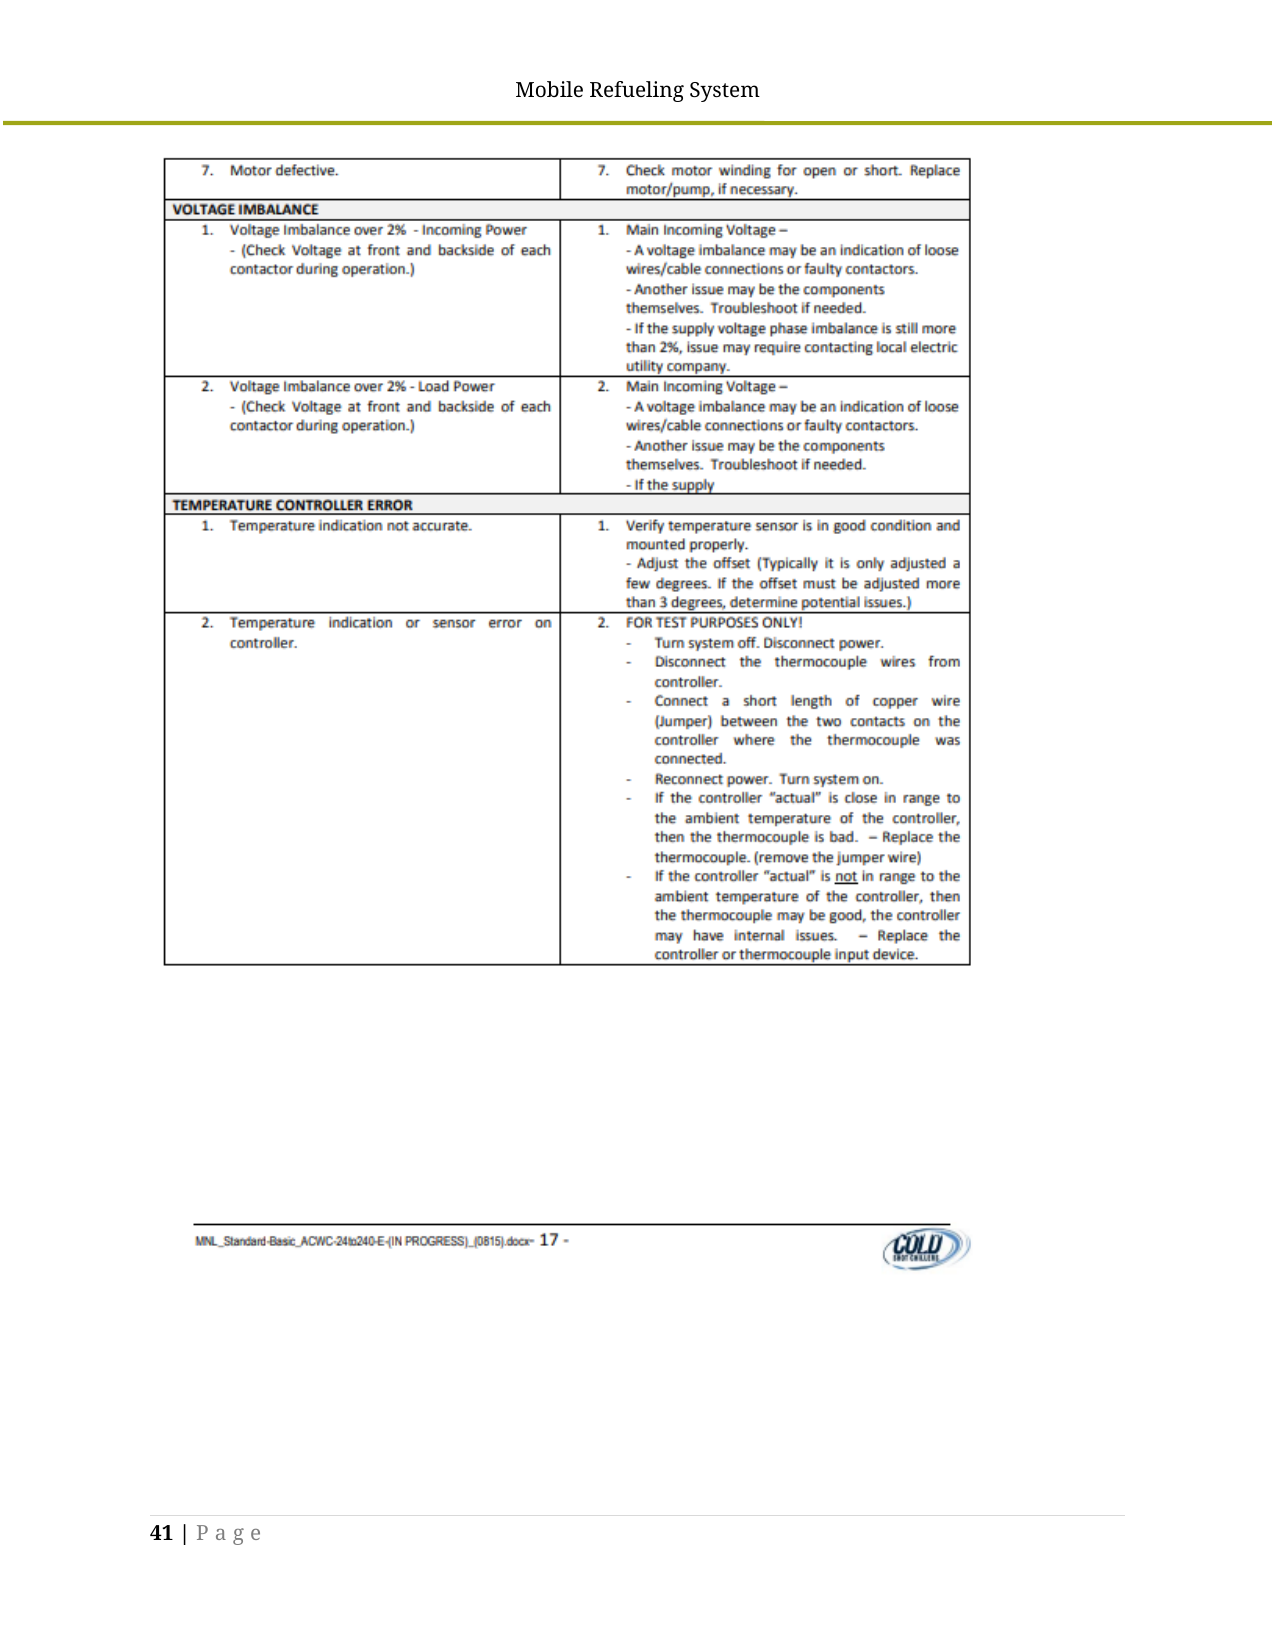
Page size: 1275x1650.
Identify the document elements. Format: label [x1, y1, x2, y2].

picture [150, 150, 996, 1285]
